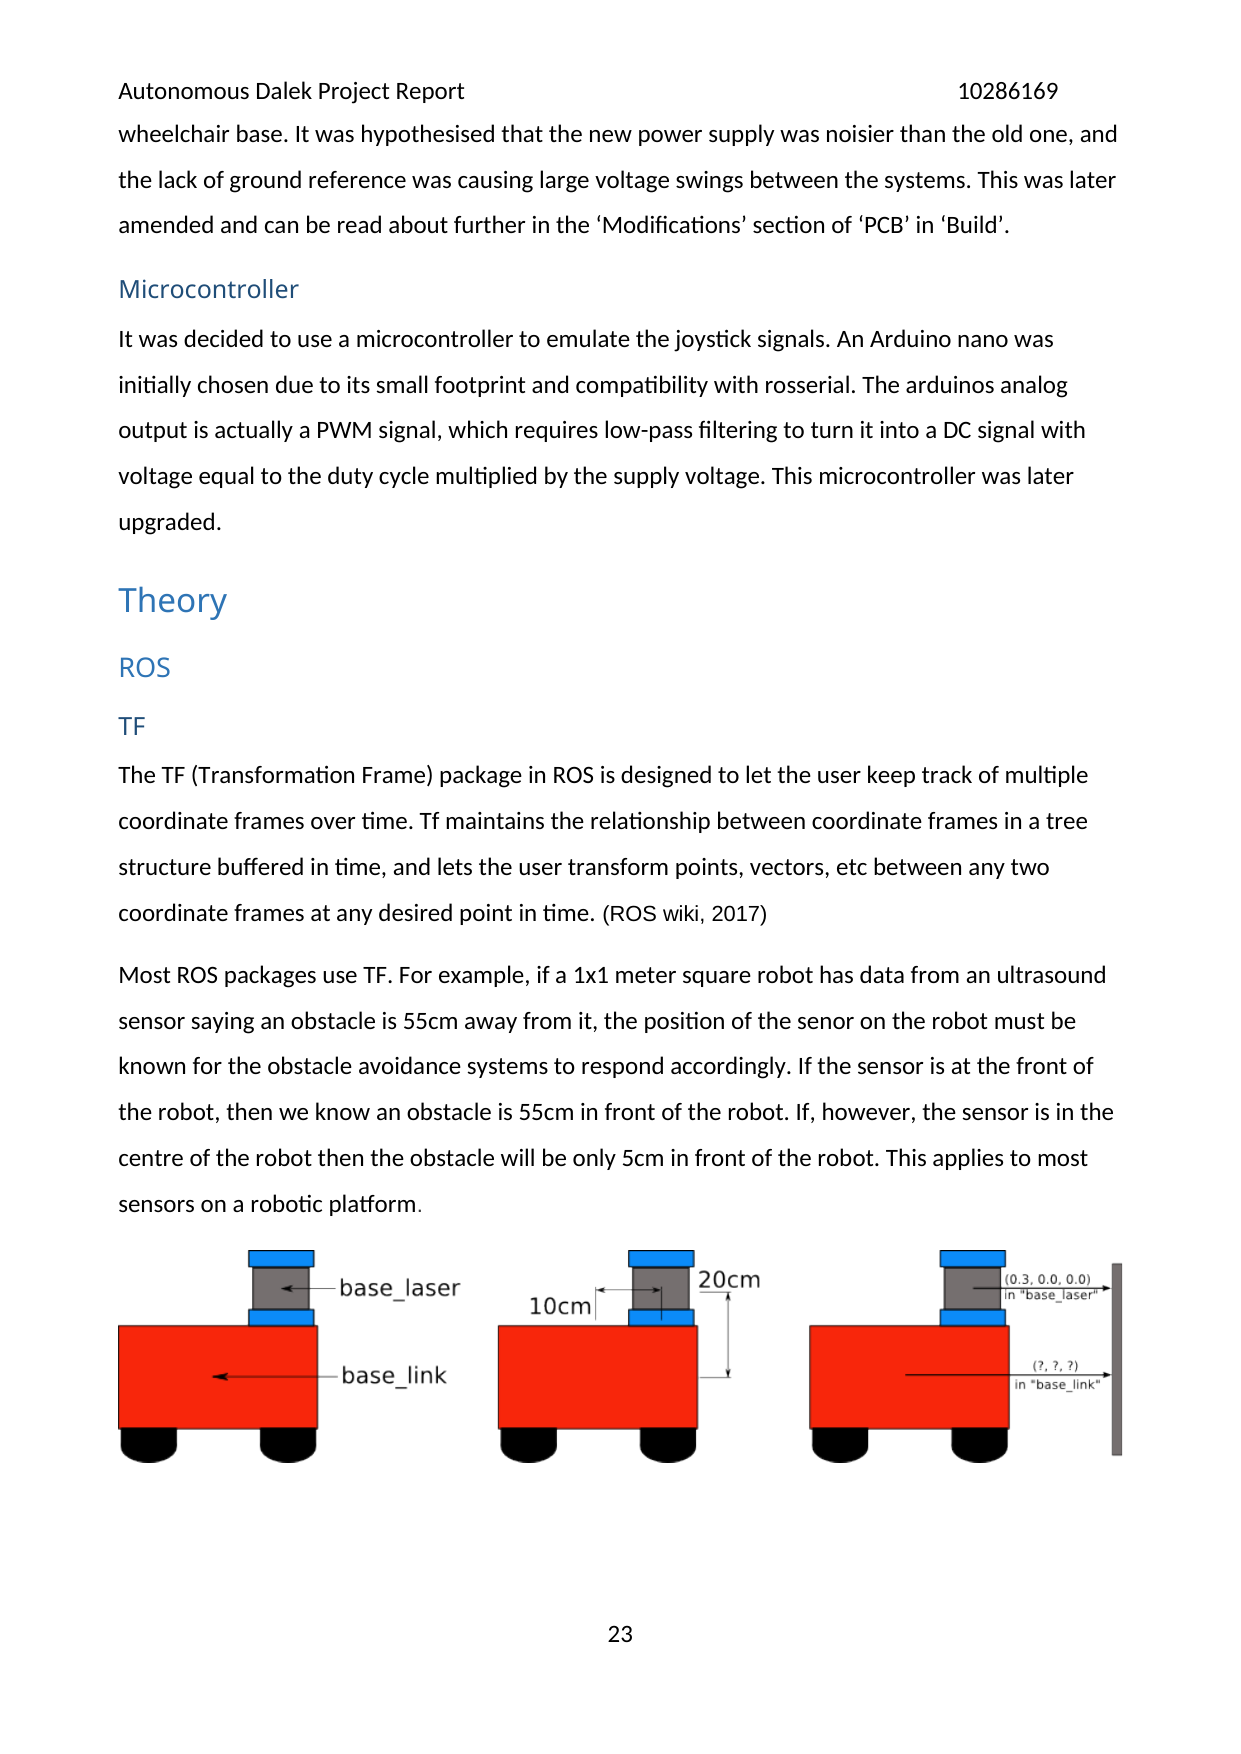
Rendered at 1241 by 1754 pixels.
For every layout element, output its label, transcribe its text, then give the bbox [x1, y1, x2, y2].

subtitle Theory [118, 577, 1122, 622]
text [118, 118, 1122, 240]
subtitle TF [118, 708, 1122, 742]
text Most ROS packages use TF. For example, if a 1x1 meter square robot has data from an ultrasound sensor saying an obstacle is 55cm away from it, the position of the senor on the robot must be known for the obstacle avoidance systems to respond accordingly. If the sensor is at the front of the robot, then we know an obstacle is 55cm in front of the robot. If, however, the sensor is in the centre of the robot then the obstacle will be only 5cm in front of the robot. This applies to most sensors on a robotic platform. [118, 959, 1122, 1218]
text The TF (Transformation Frame) package in ROS is designed to let the user keep track of multiple coordinate frames over time. Tf maintains the relationship between coordinate frames in a tree structure buffered in time, and lets the user transform points, vectors, etc between any two coordinate frames at any desired point in time. [118, 759, 1122, 927]
subtitle ROS [118, 649, 1122, 686]
text It was decided to use a microcontroller to emulate the joystick signals. An Arduino nano was initially chosen due to its small footprint and compatibility with rosserial. The arduinos analog output is actually a PWM signal, which requires low-pass filtering to turn it into a DC signal with voltage equal to the duty cycle multiplied by the supply voltage. This microcontroller was later upgraded. [118, 323, 1122, 536]
picture [118, 1250, 1123, 1463]
subtitle Microcontroller [118, 272, 1122, 306]
